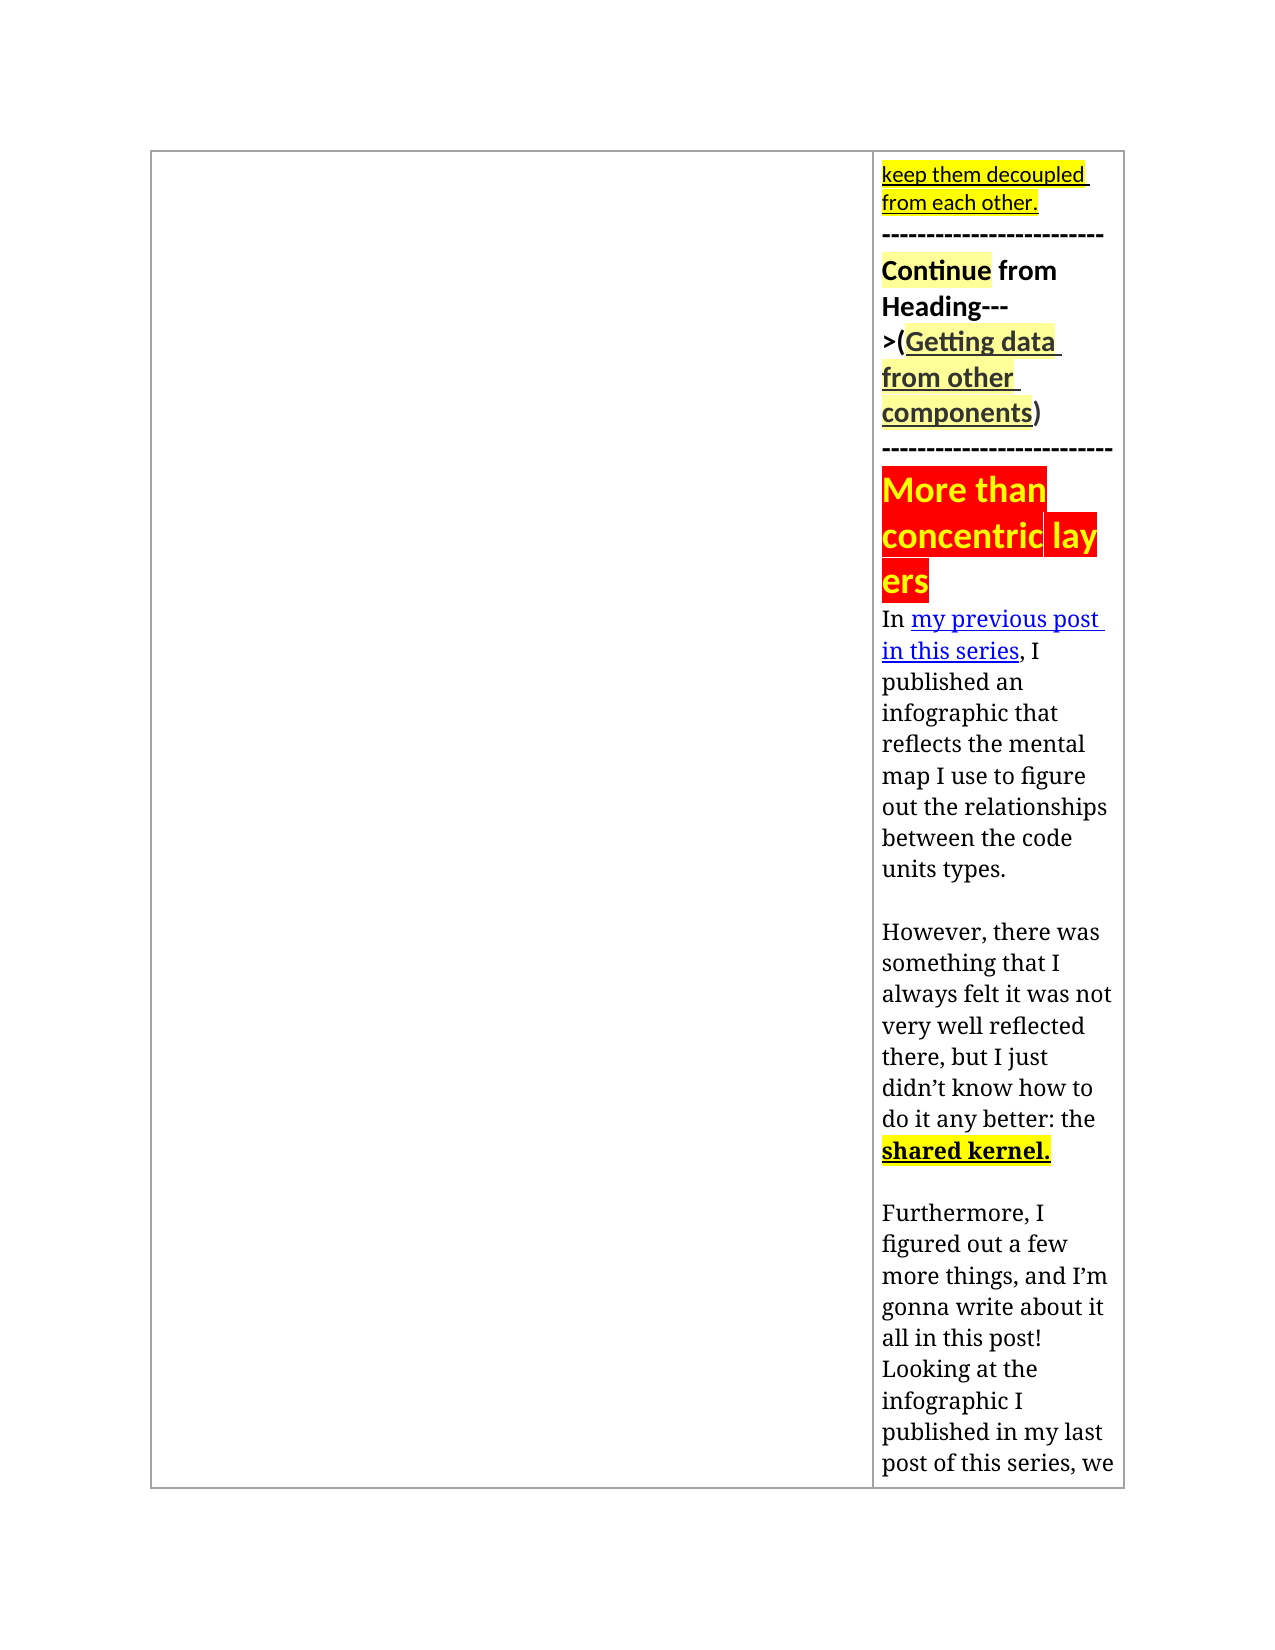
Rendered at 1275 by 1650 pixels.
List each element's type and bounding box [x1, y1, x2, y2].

table_header [874, 152, 1123, 1487]
table_header [152, 152, 872, 1487]
